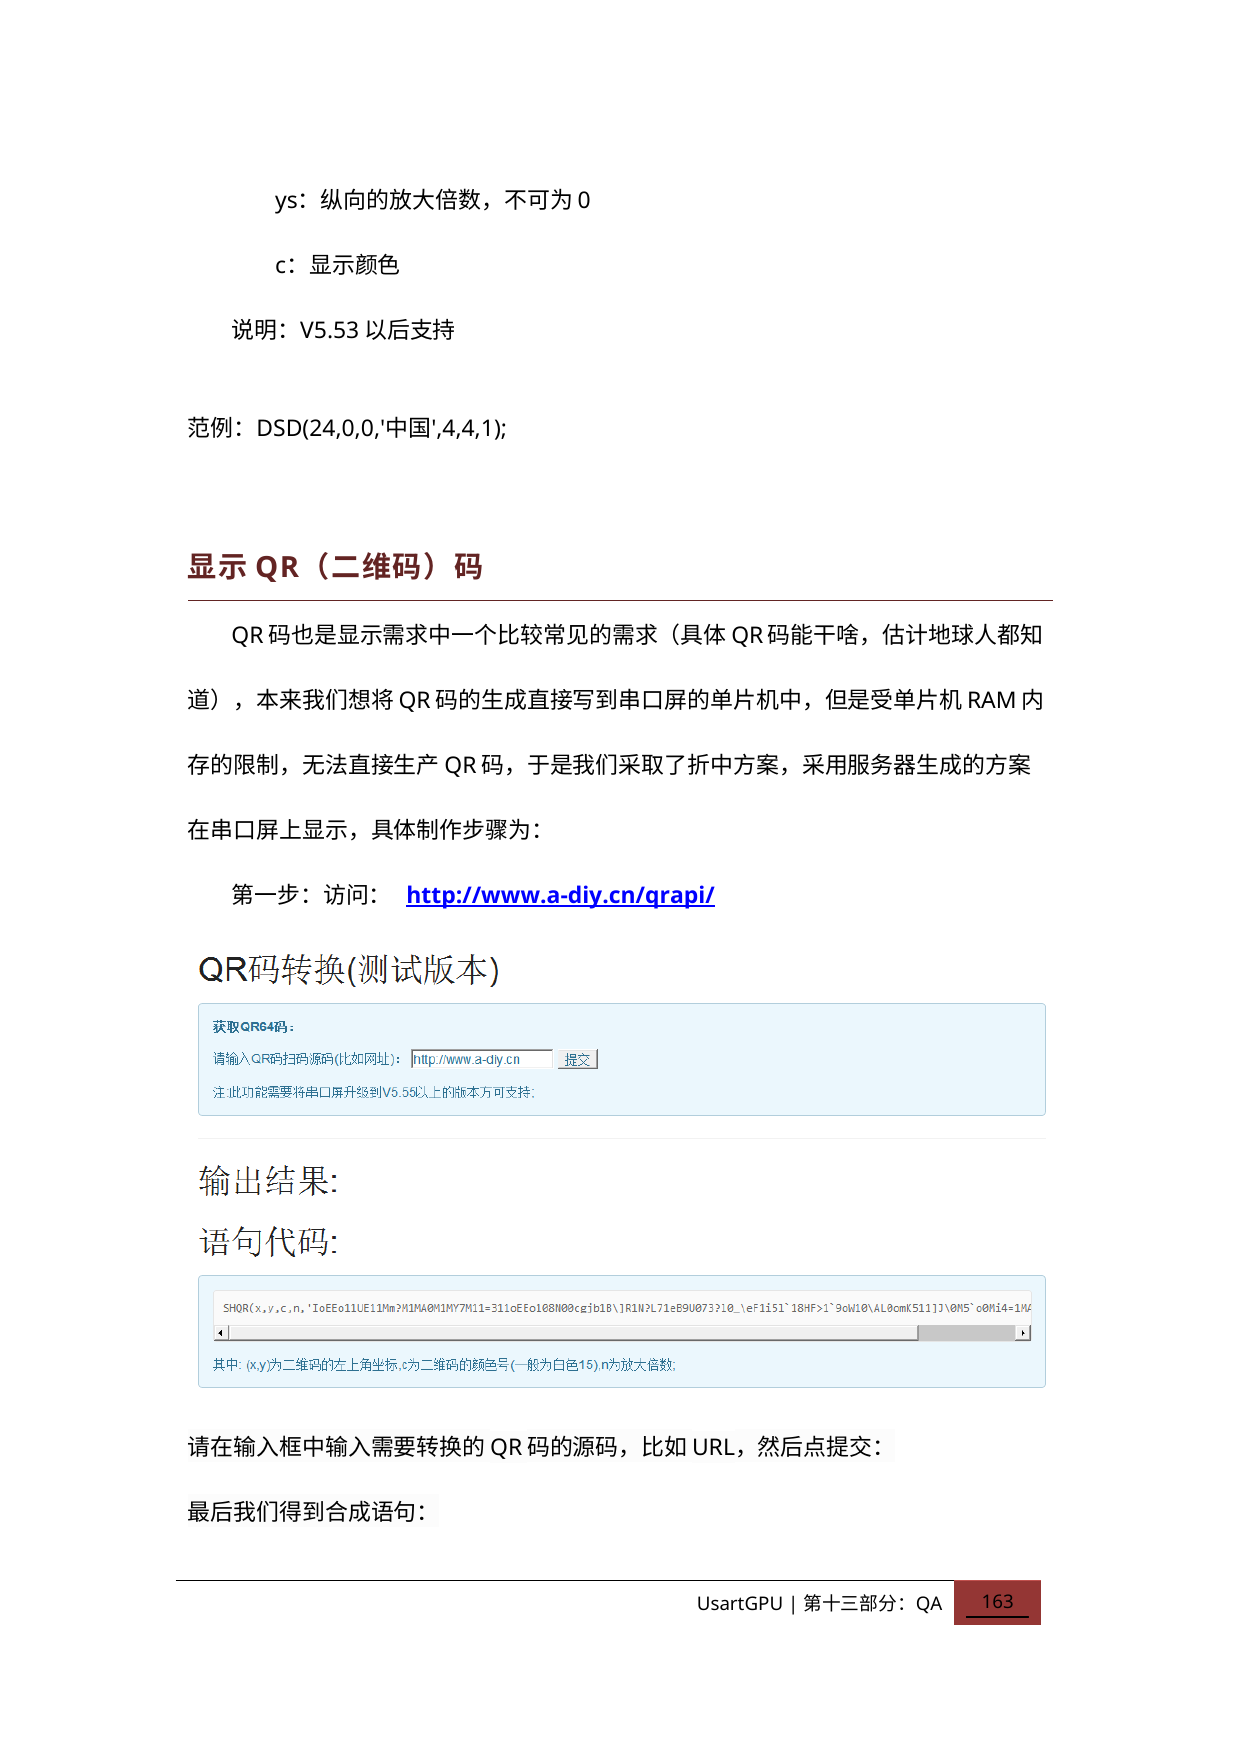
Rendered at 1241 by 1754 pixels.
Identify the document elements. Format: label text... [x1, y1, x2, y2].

text 最后我们得到合成语句： [187, 1478, 1053, 1543]
text c：显示颜色 [187, 231, 1053, 296]
text 范例：DSD(24,0,0,'中国',4,4,1); [187, 394, 1053, 459]
text QR码也是显示需求中一个比较常见的需求（具体QR码能干啥，估计地球人都知道），本来我们想将QR码的生成直接写到串口屏的单片机中，但是受单片机RAM内存的限制，无法直接生产QR码，于是我们采取了折中方案，采用服务器生成的方案在串口屏上显示，具体制作步骤为： [187, 601, 1053, 861]
text 说明：V5.53以后支持 [187, 296, 1053, 361]
text ys：纵向的放大倍数，不可为0 [187, 166, 1053, 231]
picture [187, 934, 1053, 1405]
text 第一步：访问： http://www.a-diy.cn/qrapi/ [187, 861, 1053, 926]
text 请在输入框中输入需要转换的QR码的源码，比如URL，然后点提交： [187, 1413, 1053, 1478]
subtitle 显示QR（二维码）码 [187, 533, 1053, 601]
